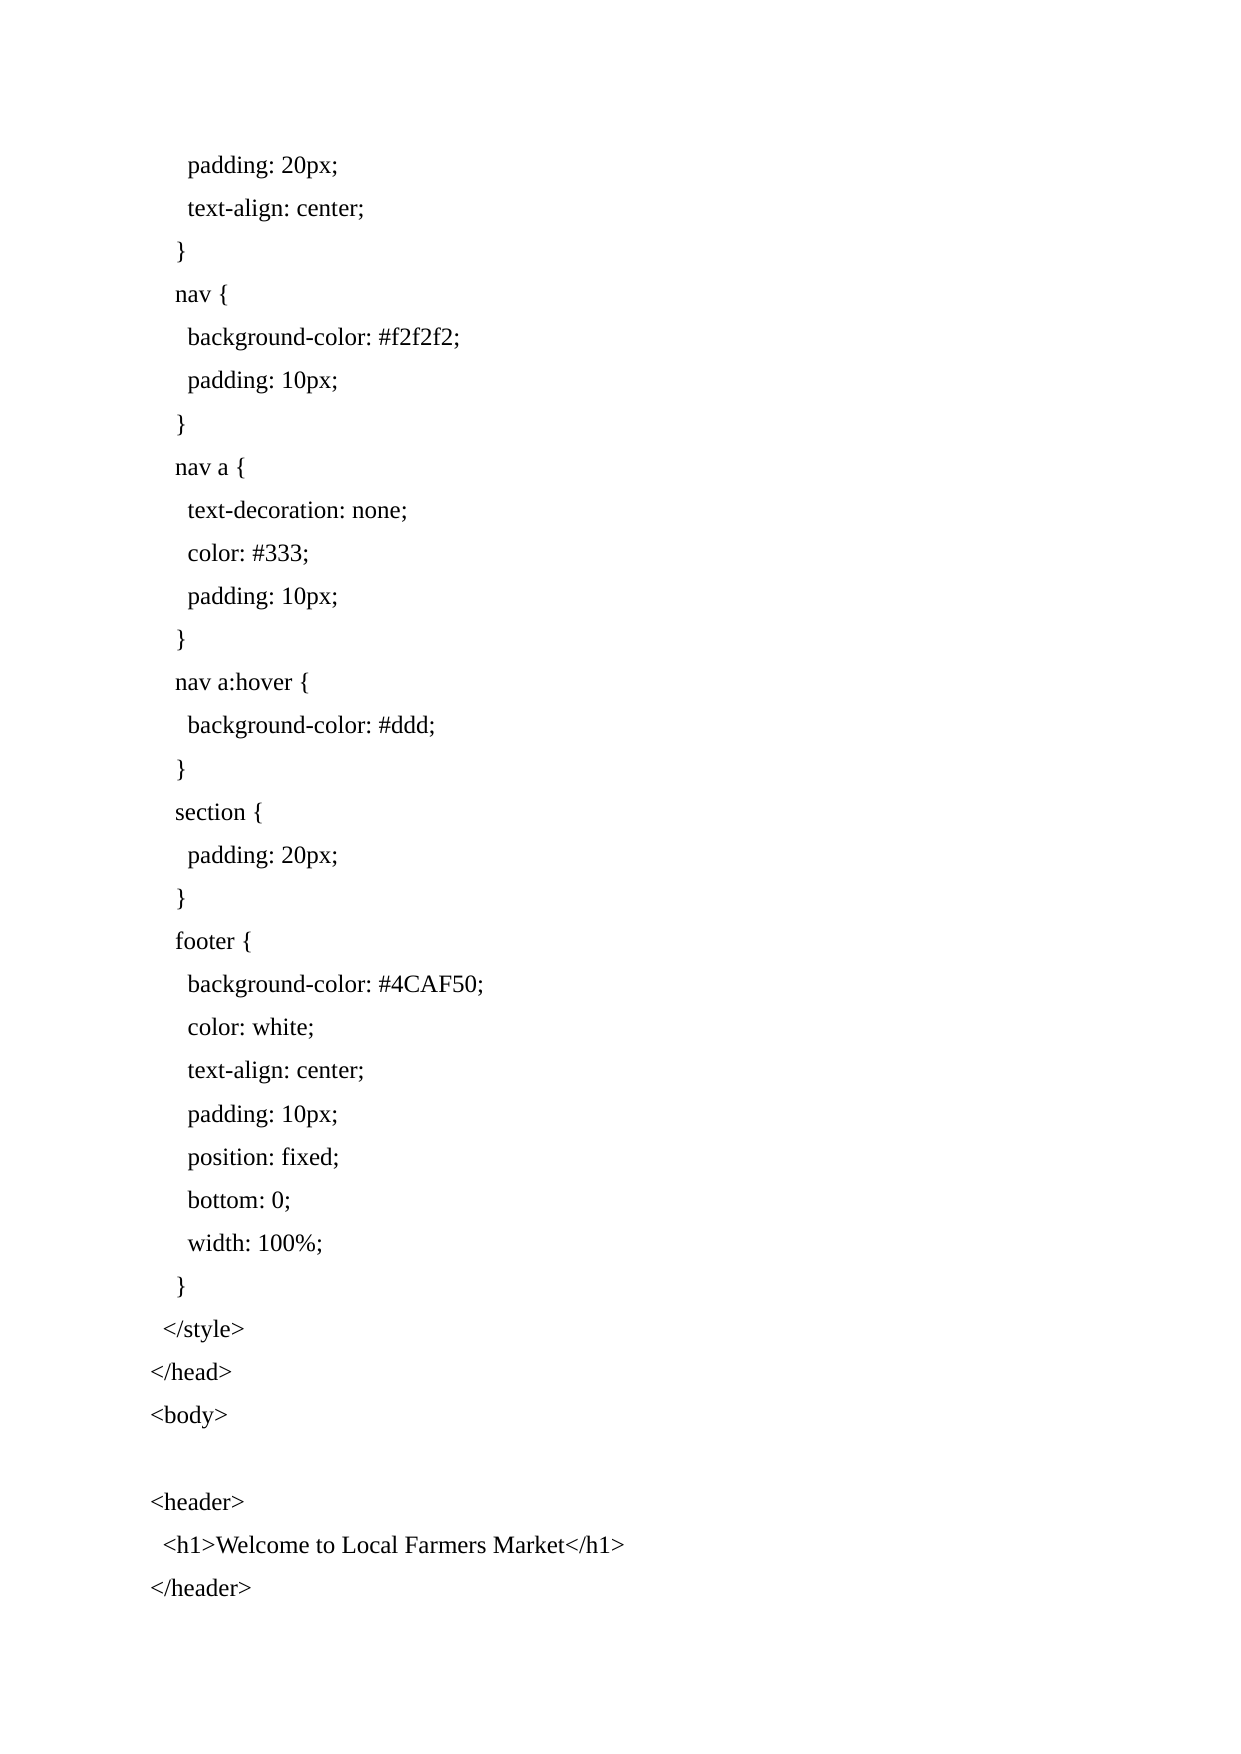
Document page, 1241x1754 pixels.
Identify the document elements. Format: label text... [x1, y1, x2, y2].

text background-color: #ddd; [150, 711, 1090, 739]
text text-decoration: none; [150, 495, 1090, 524]
text <header> [150, 1487, 1090, 1516]
text </header> [150, 1573, 1090, 1602]
text color: white; [150, 1012, 1090, 1041]
text width: 100%; [150, 1228, 1090, 1257]
text nav a { [150, 452, 1090, 481]
text } [150, 883, 1090, 912]
text <body> [150, 1401, 1090, 1429]
text <h1>Welcome to Local Farmers Market</h1> [150, 1530, 1090, 1559]
text } [150, 1271, 1090, 1300]
text background-color: #4CAF50; [150, 969, 1090, 998]
text section { [150, 797, 1090, 826]
text background-color: #f2f2f2; [150, 322, 1090, 351]
text color: #333; [150, 538, 1090, 567]
text position: fixed; [150, 1142, 1090, 1171]
text padding: 20px; [150, 840, 1090, 869]
text text-align: center; [150, 193, 1090, 222]
text nav { [150, 279, 1090, 308]
text footer { [150, 926, 1090, 955]
text </head> [150, 1357, 1090, 1386]
text } [150, 754, 1090, 782]
text } [150, 236, 1090, 265]
text nav a:hover { [150, 667, 1090, 696]
text padding: 10px; [150, 366, 1090, 394]
text text-align: center; [150, 1056, 1090, 1084]
text </style> [150, 1314, 1090, 1343]
text padding: 10px; [150, 1099, 1090, 1127]
text bottom: 0; [150, 1185, 1090, 1214]
text padding: 10px; [150, 581, 1090, 610]
text } [150, 409, 1090, 437]
text } [150, 624, 1090, 653]
text padding: 20px; [150, 150, 1090, 179]
